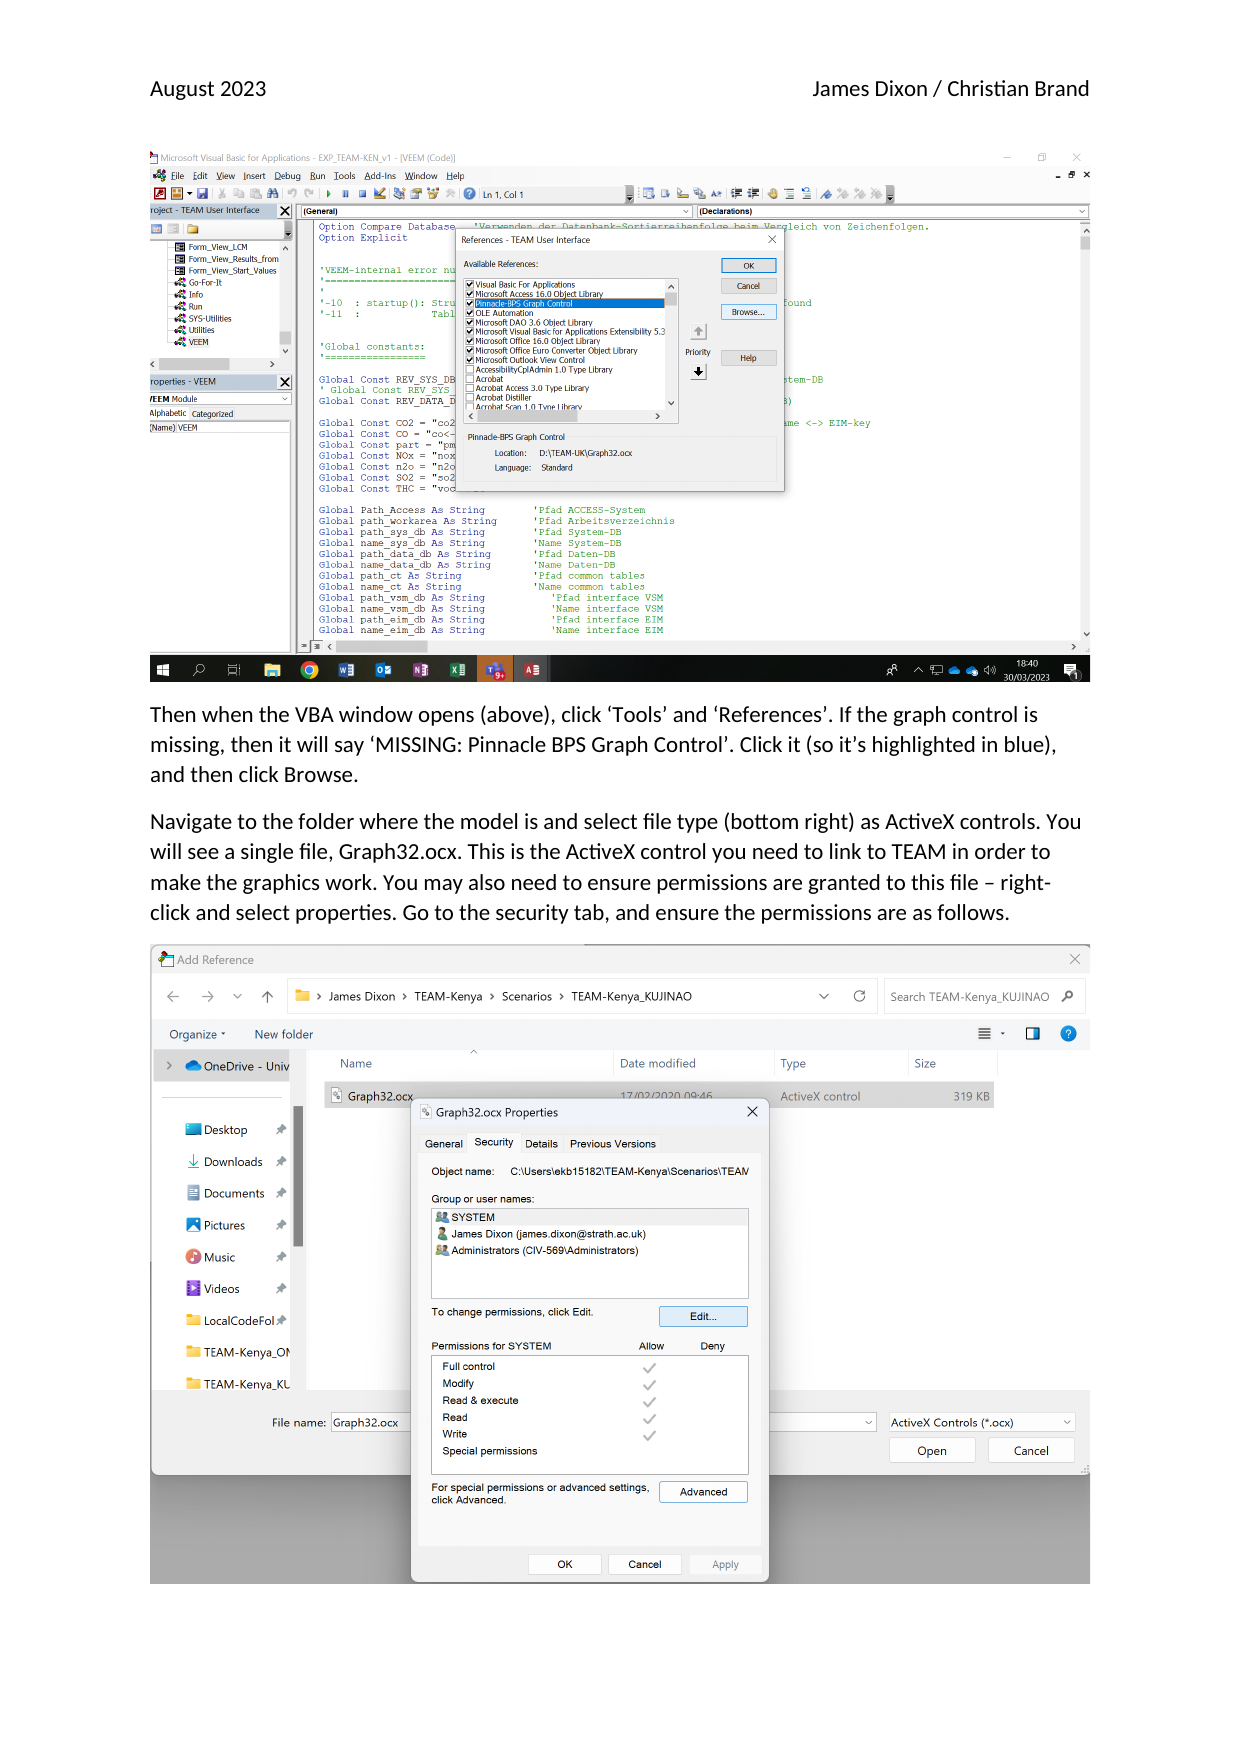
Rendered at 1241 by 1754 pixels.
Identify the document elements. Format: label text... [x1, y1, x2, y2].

picture [150, 944, 1091, 1584]
text Navigate to the folder where the model is and select file type (bottom right) as ActiveX controls. You will see a single file, Graph32.ocx. This is the ActiveX control you need to link to TEAM in order to make the graphics work. You may also need to ensure permissions are granted to this file – right-click and select properties. Go to the security tab, and ensure the permissions are as follows. [150, 807, 1090, 926]
text Then when the VBA window opens (above), click ‘Tools’ and ‘References’. If the graph control is missing, then it will say ‘MISSING: Pinnacle BPS Graph Control’. Click it (so it’s highlighted in blue), and then click Browse. [150, 700, 1090, 788]
picture [150, 150, 1091, 682]
